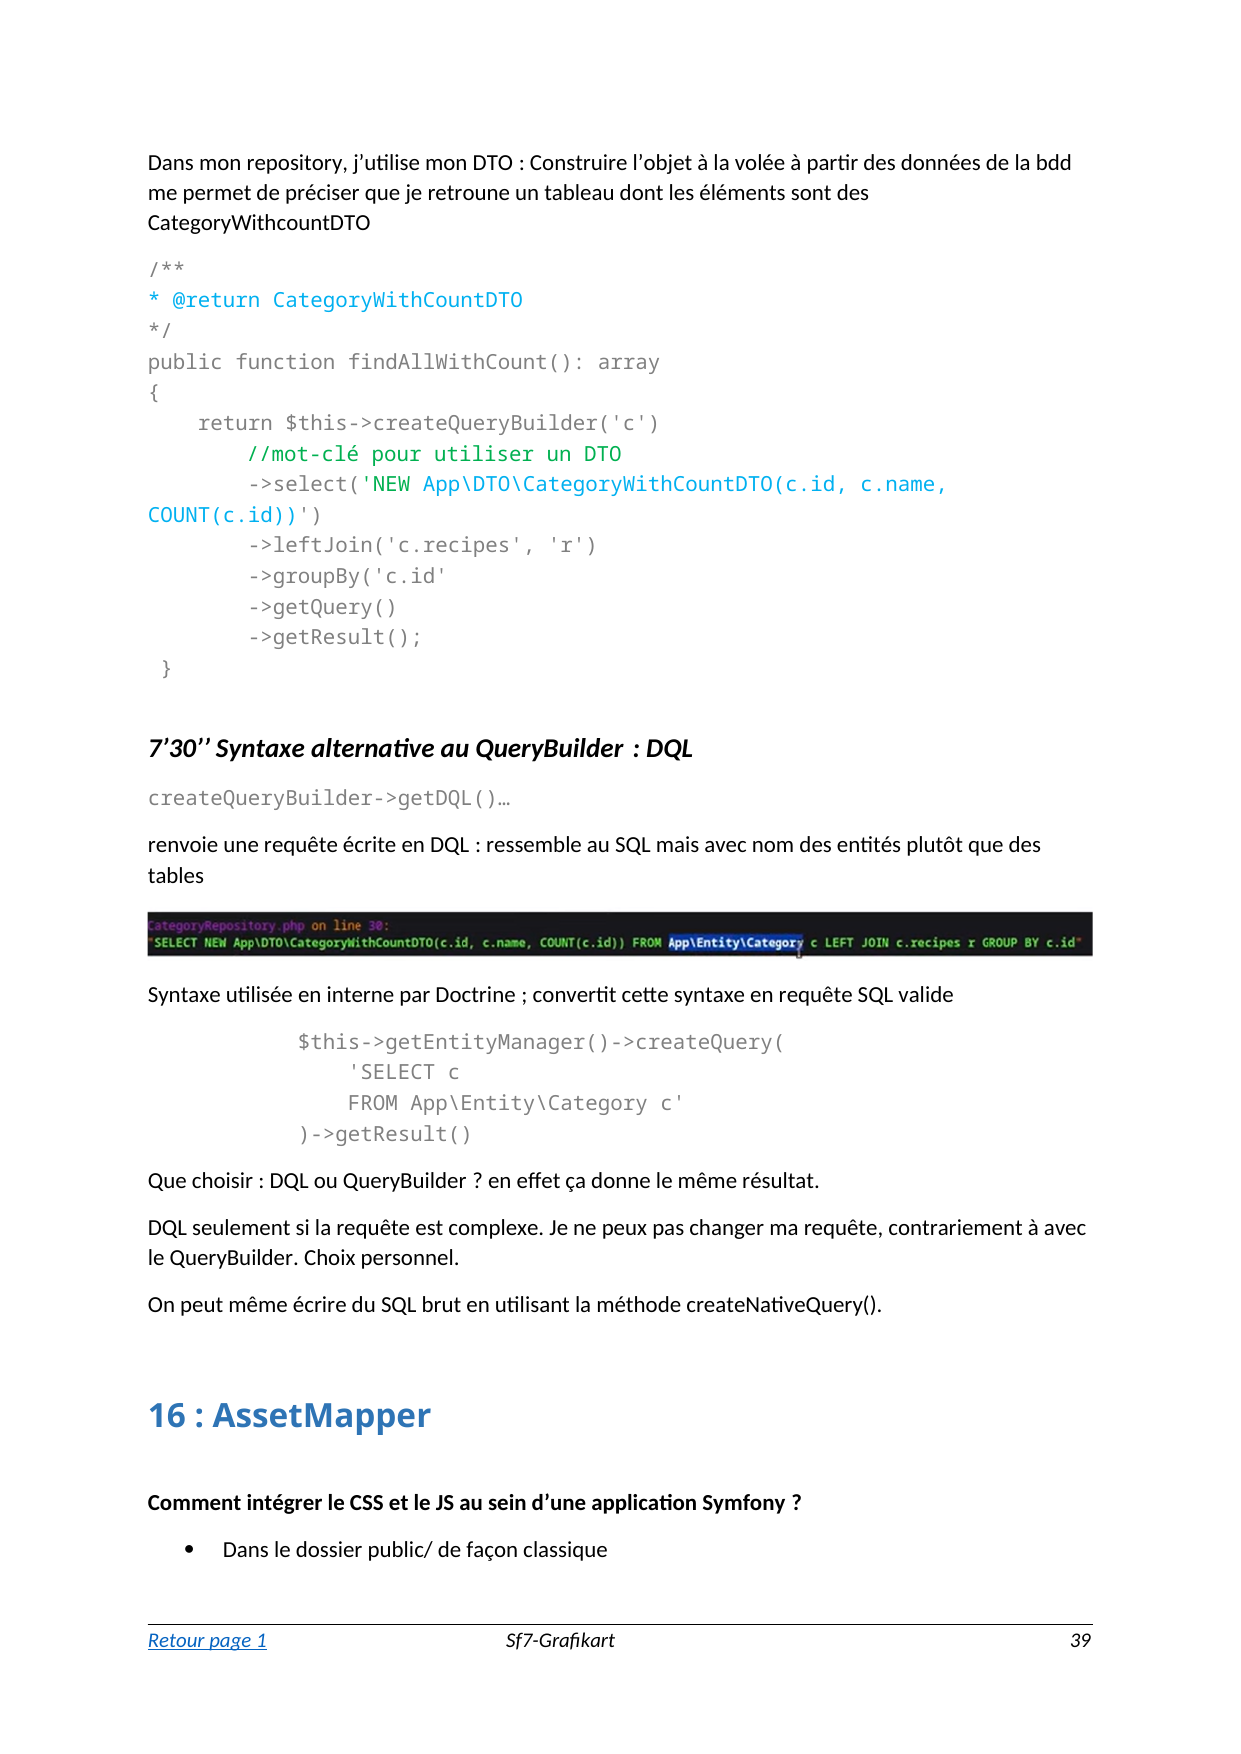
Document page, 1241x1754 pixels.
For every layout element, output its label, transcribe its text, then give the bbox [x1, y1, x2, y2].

text ->getResult(); [148, 622, 1093, 651]
text * @return CategoryWithCountDTO [148, 286, 1093, 314]
text ->select('NEW App\DTO\CategoryWithCountDTO(c.id, c.name, COUNT(c.id))') [148, 469, 1093, 528]
text { [148, 377, 1093, 406]
text FROM App\Entity\Category c' [148, 1088, 1093, 1116]
subtitle 16 : AssetMapper [148, 1392, 1093, 1437]
text createQueryBuilder->getDQL()… [148, 783, 1093, 812]
text )->getResult() [148, 1119, 1093, 1147]
text ->leftJoin('c.recipes', 'r') [148, 531, 1093, 559]
text 'SELECT c [148, 1057, 1093, 1086]
picture [147, 907, 1093, 961]
text renvoie une requête écrite en DQL : ressemble au SQL mais avec nom des entités plutôt que des tables [148, 831, 1093, 889]
text 7’30’’ Syntaxe alternative au QueryBuilder : DQL [148, 731, 1093, 764]
text } [148, 653, 1093, 681]
text Syntaxe utilisée en interne par Doctrine ; convertit cette syntaxe en requête SQL valide [148, 980, 1093, 1008]
text DQL seulement si la requête est complexe. Je ne peux pas changer ma requête, contrariement à avec le QueryBuilder. Choix personnel. [148, 1213, 1093, 1271]
text /** [148, 255, 1093, 283]
text On peut même écrire du SQL brut en utilisant la méthode createNativeQuery(). [148, 1290, 1093, 1318]
text */ [148, 316, 1093, 344]
text public function findAllWithCount(): array [148, 347, 1093, 375]
text Que choisir : DQL ou QueryBuilder ? en effet ça donne le même résultat. [148, 1166, 1093, 1194]
text Dans mon repository, j’utilise mon DTO : Construire l’objet à la volée à partir des données de la bdd me permet de préciser que je retroune un tableau dont les éléments sont des CategoryWithcountDTO [148, 148, 1093, 236]
text ->getQuery() [148, 592, 1093, 620]
text $this->getEntityManager()->createQuery( [148, 1027, 1093, 1055]
text return $this->createQueryBuilder('c') [148, 408, 1093, 436]
list Dans le dossier public/ de façon classique [185, 1535, 1093, 1563]
text ->groupBy('c.id' [148, 561, 1093, 589]
text //mot-clé pour utiliser un DTO [148, 439, 1093, 467]
text Comment intégrer le CSS et le JS au sein d’une application Symfony ? [148, 1488, 1093, 1516]
